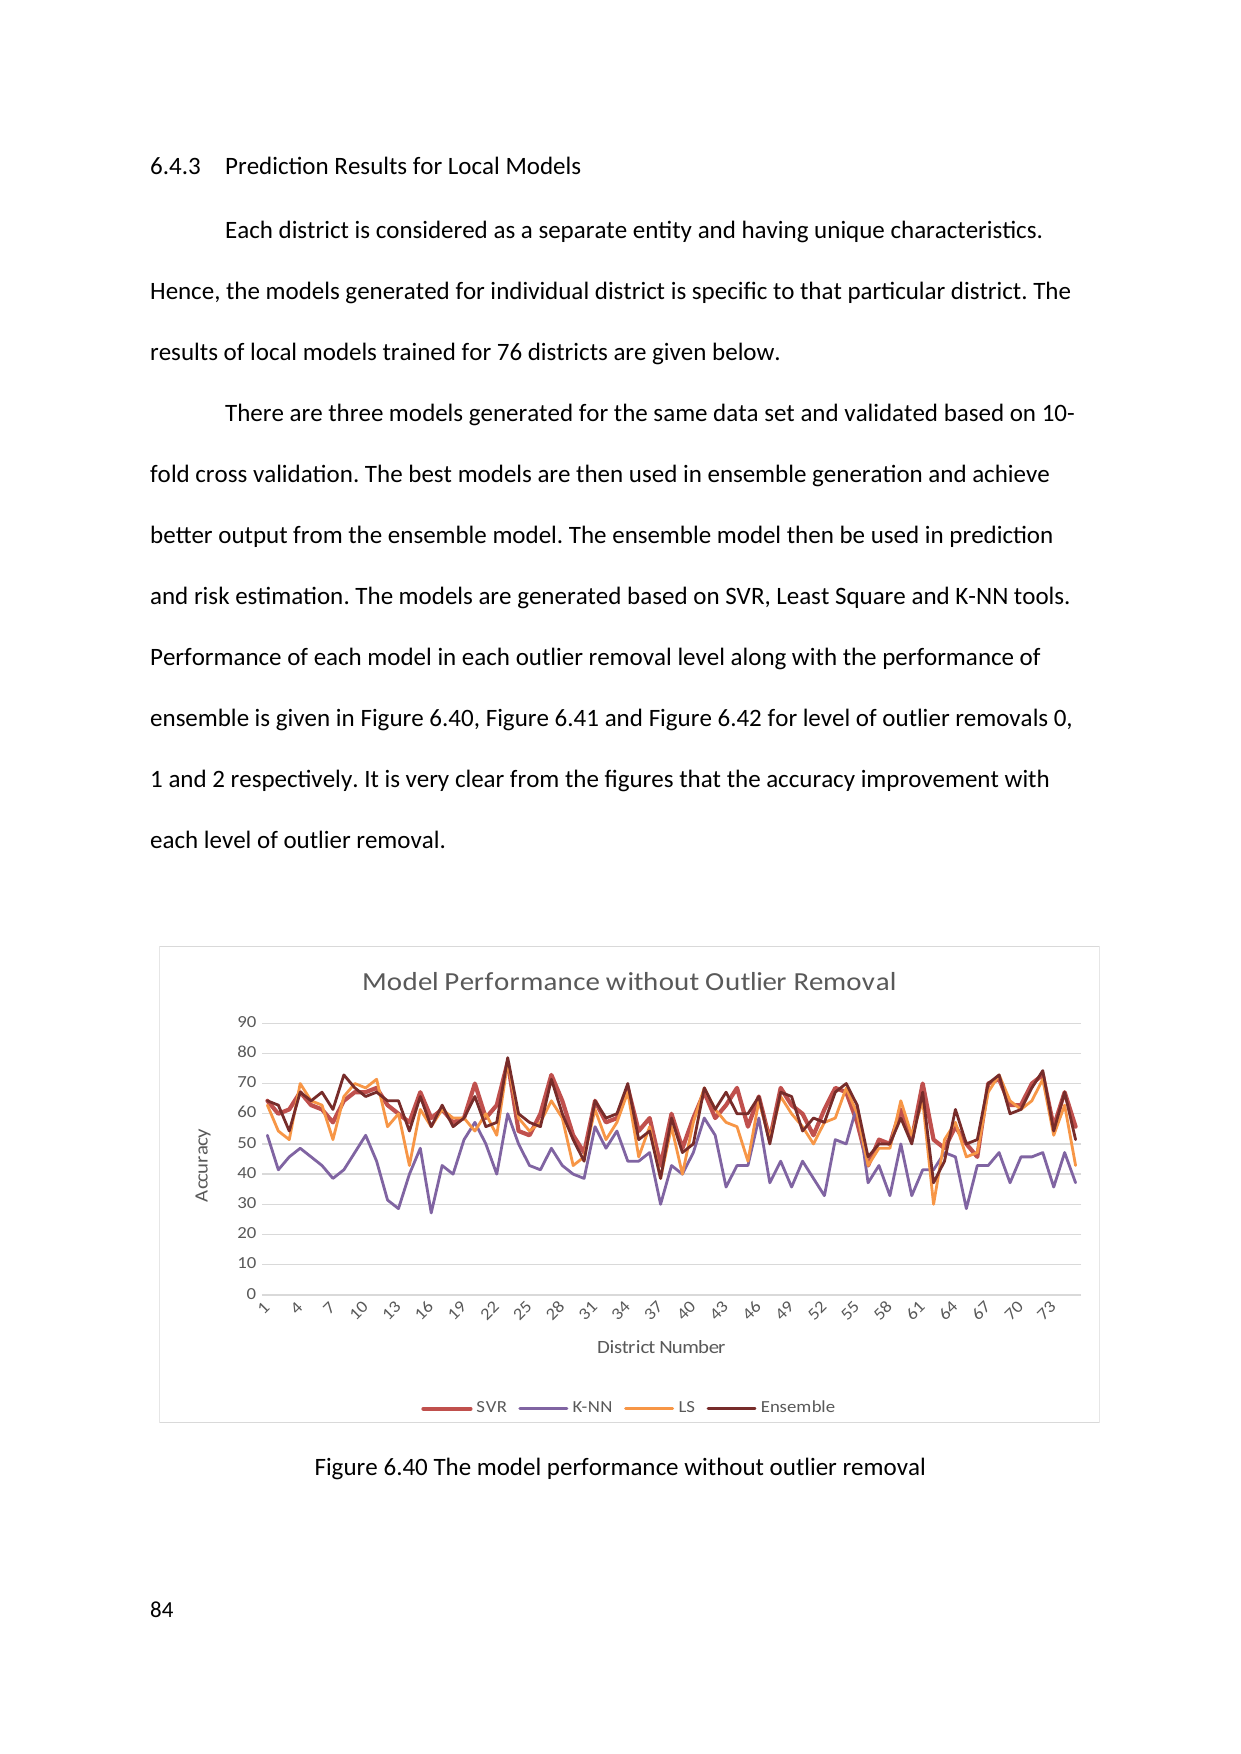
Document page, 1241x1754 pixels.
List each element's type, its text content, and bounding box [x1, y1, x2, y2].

subtitle 6.4.3 Prediction Results for Local Models [150, 150, 1090, 181]
text Each district is considered as a separate entity and having unique characteristics. Hence, the models generated for individual district is specific to that particular district. The results of local models trained for 76 districts are given below. [150, 214, 1090, 366]
